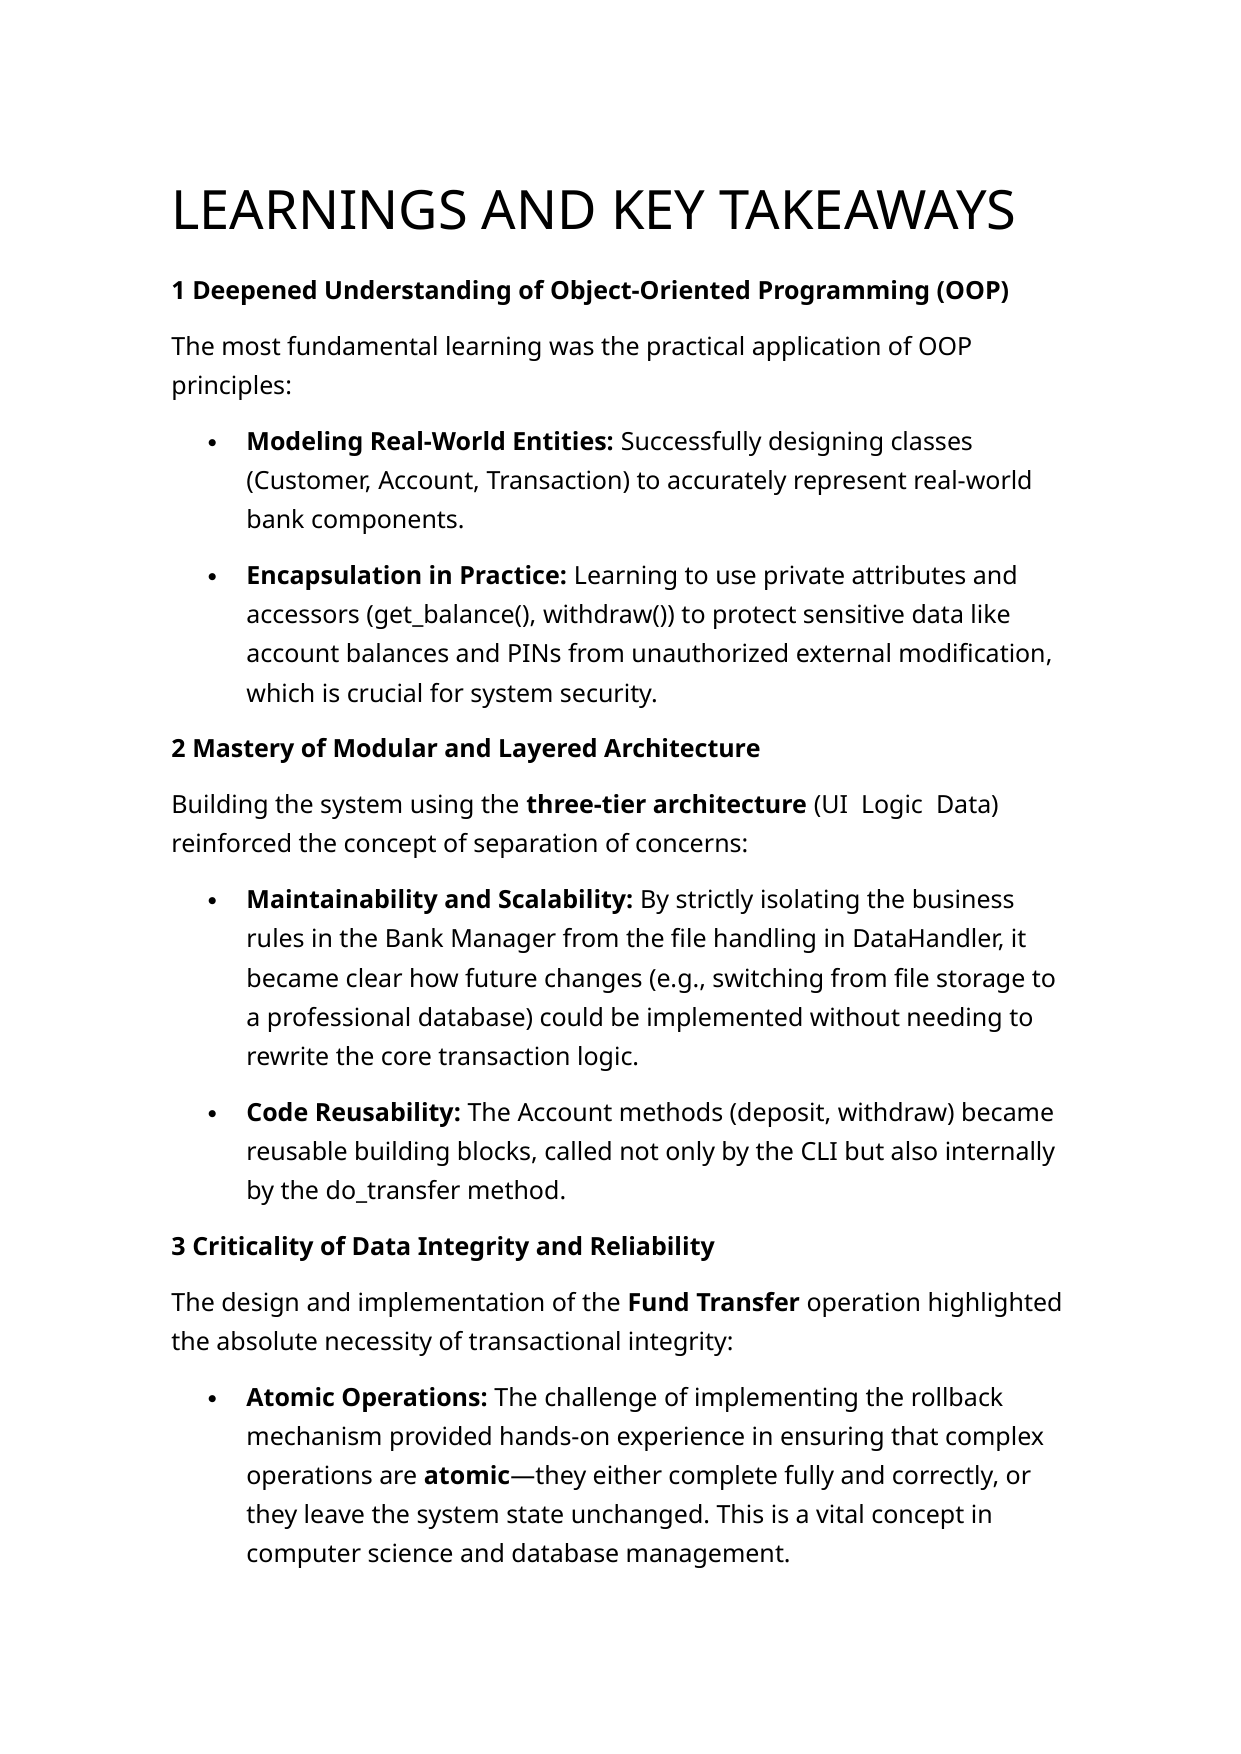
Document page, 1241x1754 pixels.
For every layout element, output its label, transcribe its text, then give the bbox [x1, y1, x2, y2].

list Modeling Real-World Entities: Successfully designing classes (Customer, Account, Transaction) to accurately represent real-world bank components. [209, 423, 1069, 536]
text Building the system using the three-tier architecture (UI Logic Data) reinforced the concept of separation of concerns: [171, 787, 1069, 860]
list Encapsulation in Practice: Learning to use private attributes and accessors (get_balance(), withdraw()) to protect sensitive data like account balances and PINs from unauthorized external modification, which is crucial for system security. [209, 558, 1069, 709]
list Maintainability and Scalability: By strictly isolating the business rules in the Bank Manager from the file handling in DataHandler, it became clear how future changes (e.g., switching from file storage to a professional database) could be implemented without needing to rewrite the core transaction logic. [209, 882, 1069, 1073]
list Atomic Operations: The challenge of implementing the rollback mechanism provided hands-on experience in ensuring that complex operations are atomic—they either complete fully and correctly, or they leave the system state unchanged. This is a vital concept in computer science and database management. [209, 1379, 1069, 1570]
list Code Reusability: The Account methods (deposit, withdraw) became reusable building blocks, called not only by the CLI but also internally by the do_transfer method. [209, 1094, 1069, 1207]
text The most fundamental learning was the practical application of OOP principles: [171, 328, 1069, 402]
text LEARNINGS AND KEY TAKEAWAYS [171, 171, 1069, 245]
text 1 Deepened Understanding of Object-Oriented Programming (OOP) [171, 273, 1069, 307]
text 2 Mastery of Modular and Layered Architecture [171, 731, 1069, 765]
text The design and implementation of the Fund Transfer operation highlighted the absolute necessity of transactional integrity: [171, 1284, 1069, 1358]
text 3 Criticality of Data Integrity and Reliability [171, 1228, 1069, 1263]
